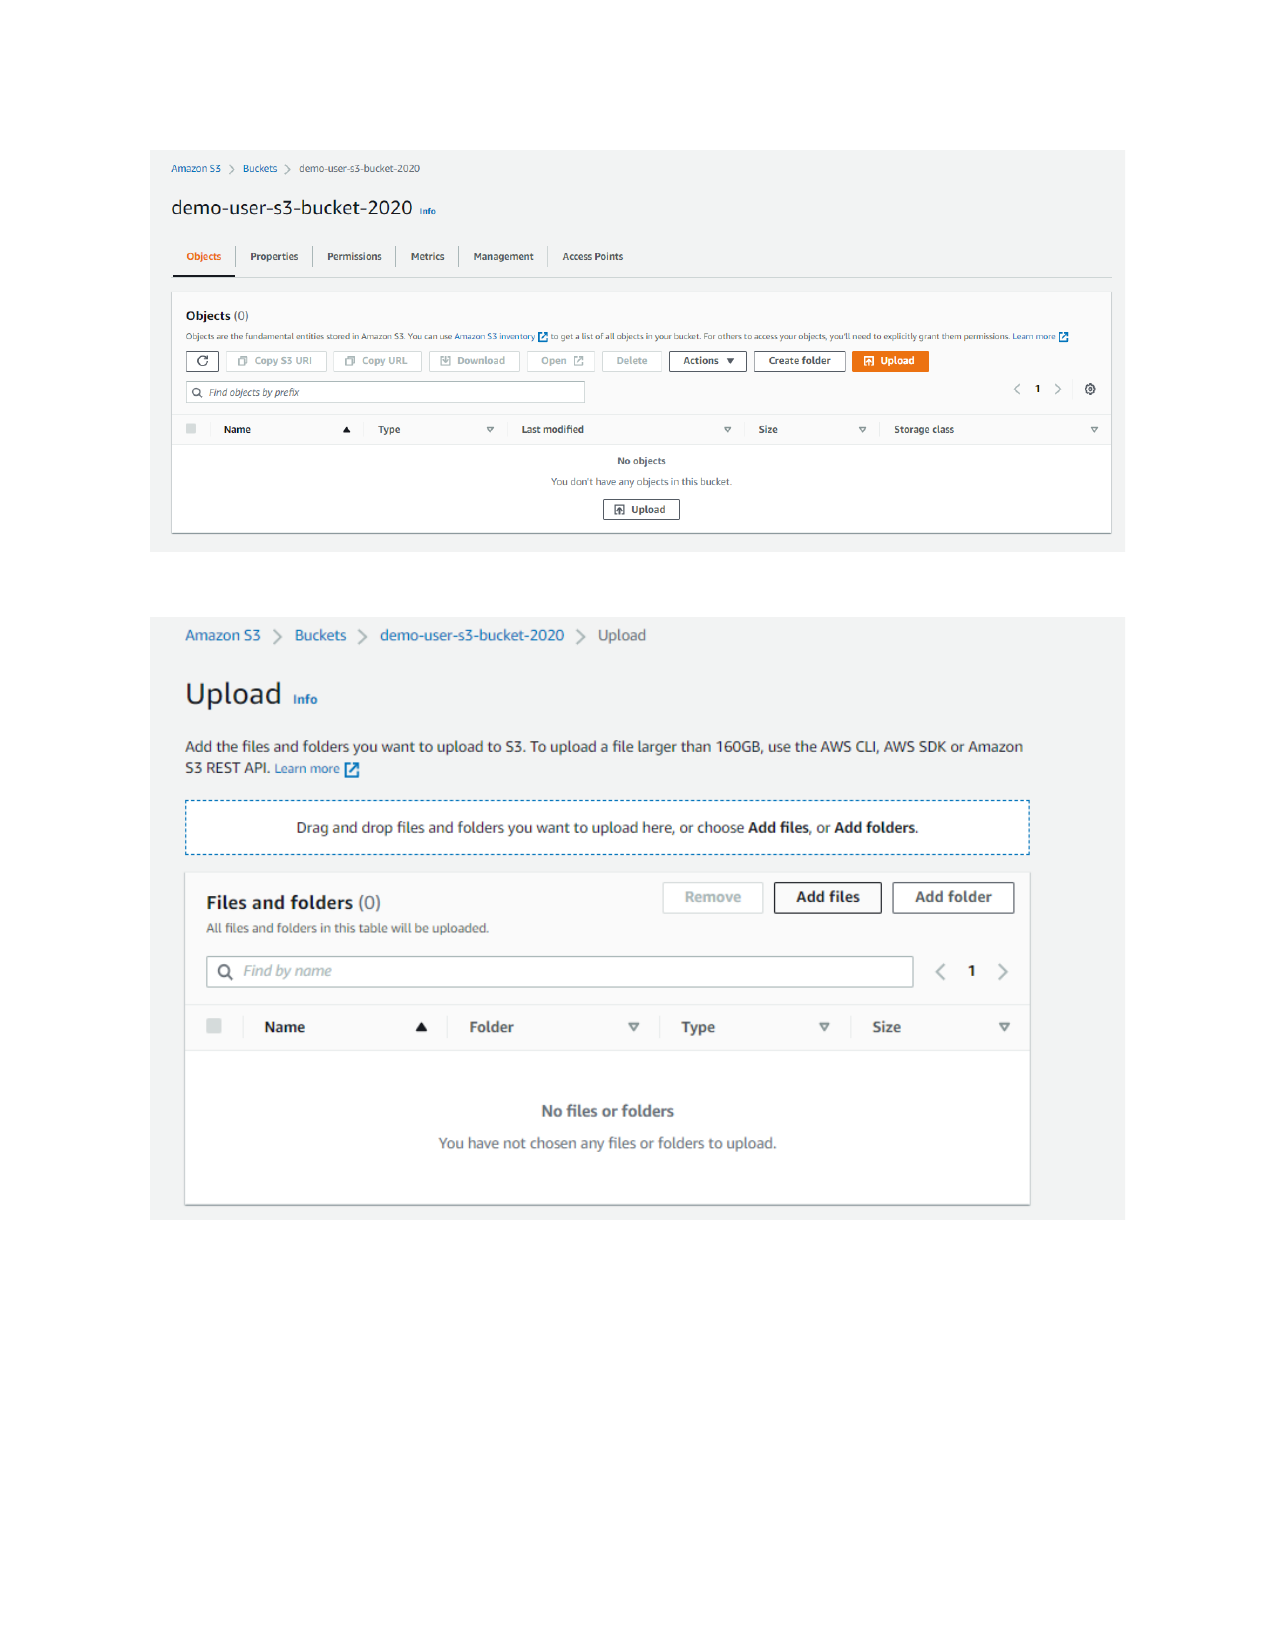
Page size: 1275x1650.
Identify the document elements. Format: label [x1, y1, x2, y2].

picture [150, 617, 1125, 1220]
picture [150, 150, 1125, 552]
